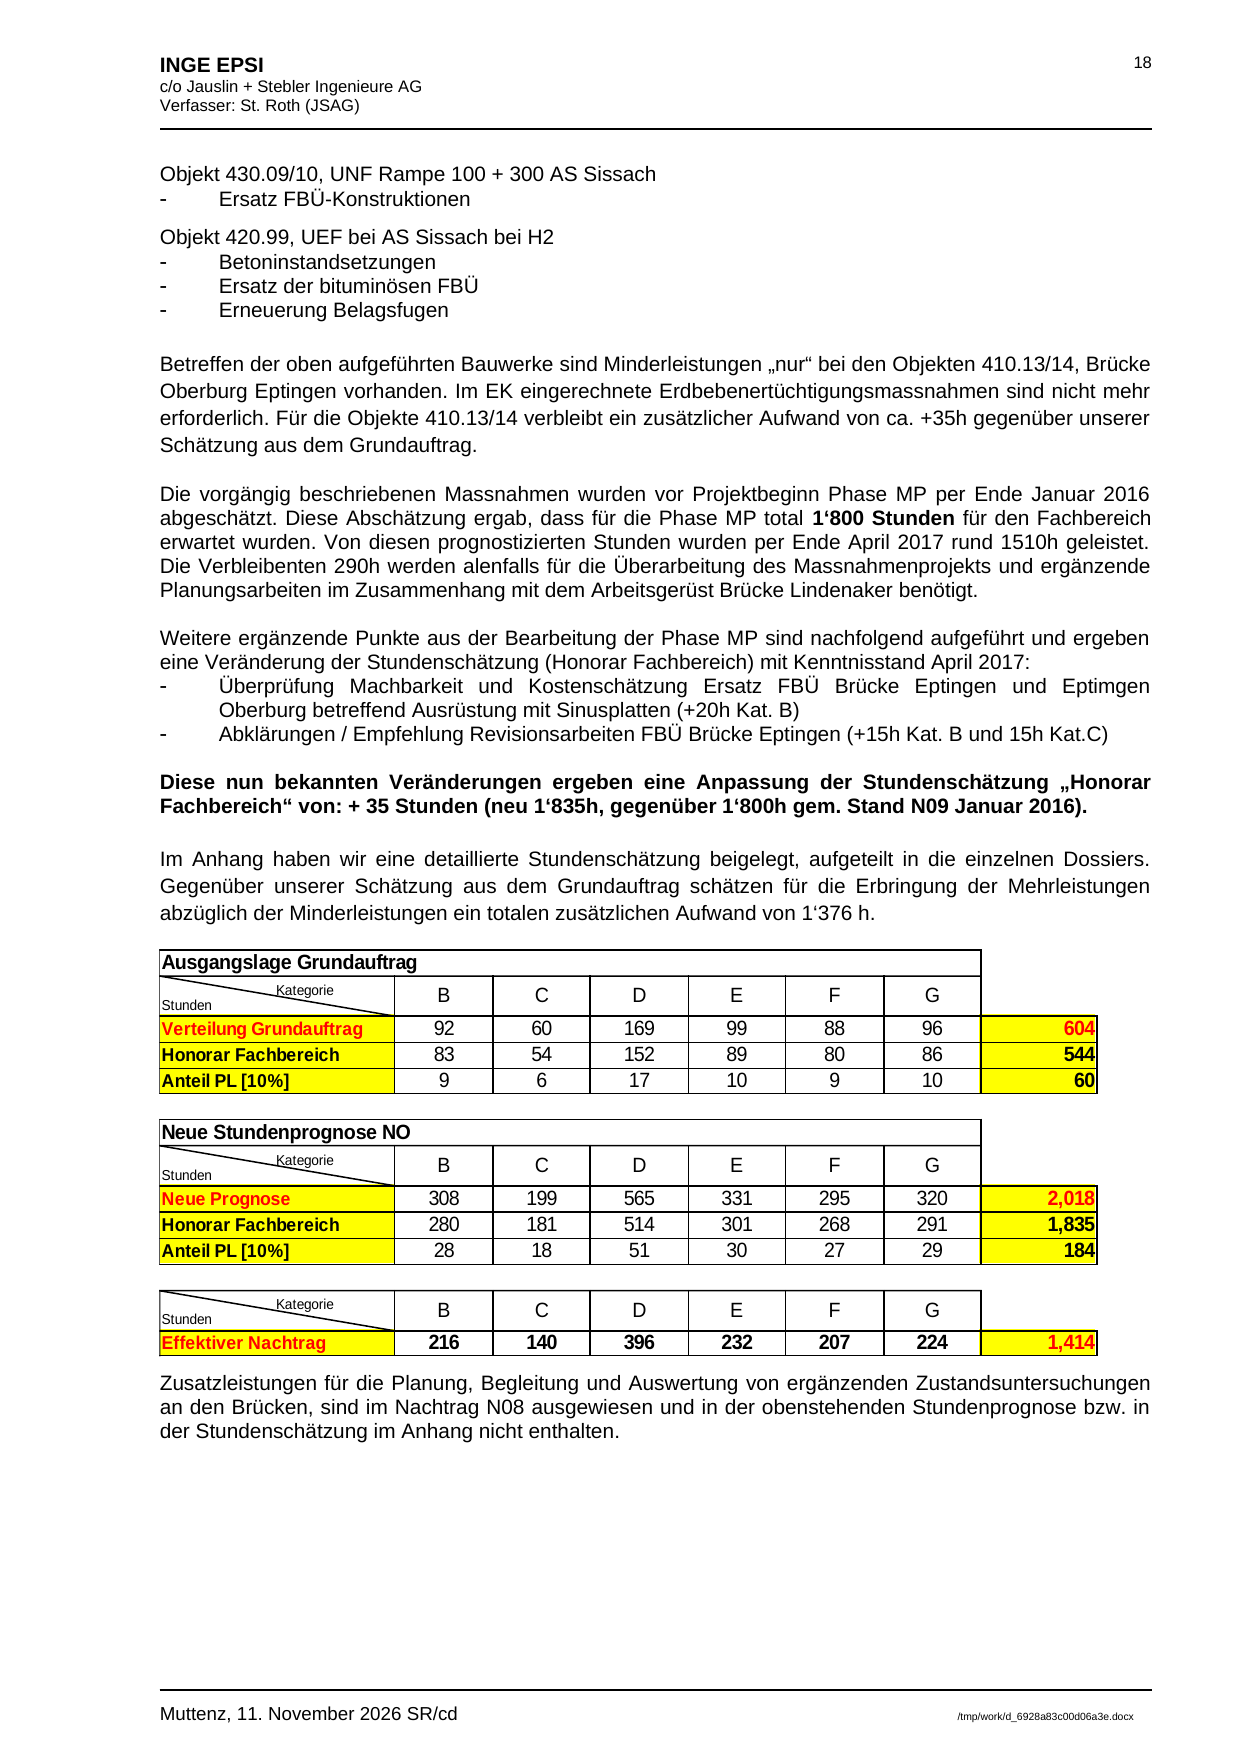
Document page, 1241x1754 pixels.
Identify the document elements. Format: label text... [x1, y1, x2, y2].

list Überprüfung Machbarkeit und Kostenschätzung Ersatz FBÜ Brücke Eptingen und Eptimgen Oberburg betreffend Ausrüstung mit Sinusplatten (+20h Kat. B) [159, 673, 1152, 721]
text Die vorgängig beschriebenen Massnahmen wurden vor Projektbeginn Phase MP per Ende Januar 2016 abgeschätzt. Diese Abschätzung ergab, dass für die Phase MP total 1‘800 Stunden für den Fachbereich erwartet wurden. Von diesen prognostizierten Stunden wurden per Ende April 2017 rund 1510h geleistet. Die Verbleibenten 290h werden alenfalls für die Überarbeitung des Massnahmenprojekts und ergänzende Planungsarbeiten im Zusammenhang mit dem Arbeitsgerüst Brücke Lindenaker benötigt. [159, 482, 1152, 602]
list Erneuerung Belagsfugen [159, 298, 1152, 322]
text Diese nun bekannten Veränderungen ergeben eine Anpassung der Stundenschätzung „Honorar Fachbereich“ von: + 35 Stunden (neu 1‘835h, gegenüber 1‘800h gem. Stand N09 Januar 2016). [159, 769, 1152, 817]
list Ersatz der bituminösen FBÜ [159, 274, 1152, 298]
text Objekt 430.09/10, UNF Rampe 100 + 300 AS Sissach [159, 159, 1152, 187]
text Weitere ergänzende Punkte aus der Bearbeitung der Phase MP sind nachfolgend aufgeführt und ergeben eine Veränderung der Stundenschätzung (Honorar Fachbereich) mit Kenntnisstand April 2017: [159, 626, 1152, 673]
text Objekt 420.99, UEF bei AS Sissach bei H2 [159, 223, 1152, 250]
list Ersatz FBÜ-Konstruktionen [159, 187, 1152, 211]
list Betoninstandsetzungen [159, 250, 1152, 274]
text Im Anhang haben wir eine detaillierte Stundenschätzung beigelegt, aufgeteilt in die einzelnen Dossiers. Gegenüber unserer Schätzung aus dem Grundauftrag schätzen für die Erbringung der Mehrleistungen abzüglich der Minderleistungen ein totalen zusätzlichen Aufwand von 1‘376 h. [159, 844, 1152, 926]
text Zusatzleistungen für die Planung, Begleitung und Auswertung von ergänzenden Zustandsuntersuchungen an den Brücken, sind im Nachtrag N08 ausgewiesen und in der obenstehenden Stundenprognose bzw. in der Stundenschätzung im Anhang nicht enthalten. [159, 1371, 1152, 1443]
list Abklärungen / Empfehlung Revisionsarbeiten FBÜ Brücke Eptingen (+15h Kat. B und 15h Kat.C) [159, 721, 1152, 746]
text Betreffen der oben aufgeführten Bauwerke sind Minderleistungen „nur“ bei den Objekten 410.13/14, Brücke Oberburg Eptingen vorhanden. Im EK eingerechnete Erdbebenertüchtigungsmassnahmen sind nicht mehr erforderlich. Für die Objekte 410.13/14 verbleibt ein zusätzlicher Aufwand von ca. +35h gegenüber unserer Schätzung aus dem Grundauftrag. [159, 349, 1152, 458]
